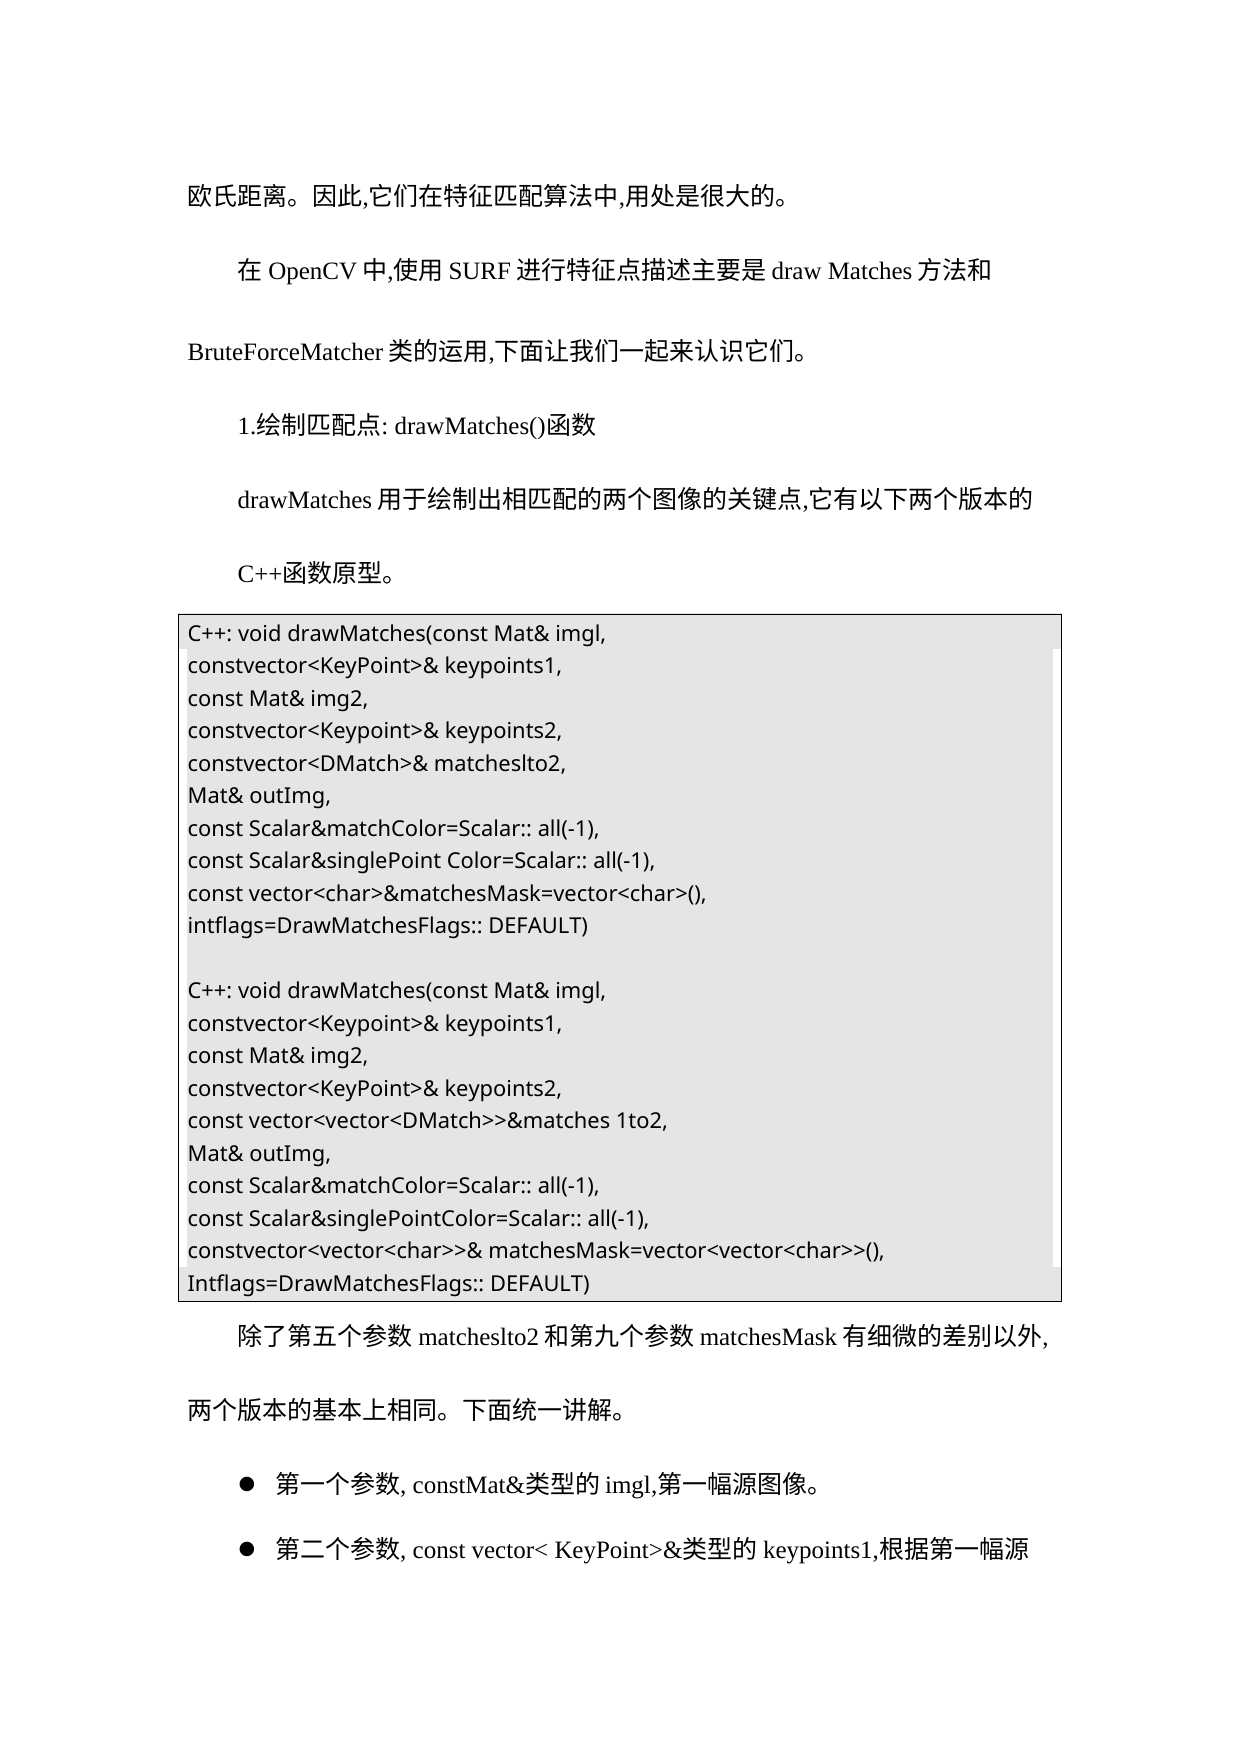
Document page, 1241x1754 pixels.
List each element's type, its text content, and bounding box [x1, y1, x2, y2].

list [187, 1515, 1053, 1580]
text const Scalar&matchColor=Scalar:: all(-1), [187, 1169, 1053, 1202]
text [187, 162, 1053, 227]
text const Mat& img2, [187, 1039, 1053, 1072]
text drawMatches用于绘制出相匹配的两个图像的关键点,它有以下两个版本的 [187, 465, 1053, 530]
text constvector<Keypoint>& keypoints1, [187, 1007, 1053, 1039]
text const vector<char>&matchesMask=vector<char>(), [187, 877, 1053, 909]
text C++: void drawMatches(const Mat& imgl, [179, 615, 1061, 649]
text C++: void drawMatches(const Mat& imgl, [187, 974, 1053, 1007]
text 两个版本的基本上相同。下面统一讲解。 [187, 1376, 1053, 1441]
text Mat& outImg, [187, 1137, 1053, 1169]
text constvector<KeyPoint>& keypoints1, [187, 649, 1053, 682]
text constvector<KeyPoint>& keypoints2, [187, 1072, 1053, 1104]
text const Scalar&singlePointColor=Scalar:: all(-1), [187, 1202, 1053, 1234]
text const vector<vector<DMatch>>&matches 1to2, [187, 1104, 1053, 1137]
text Mat& outImg, [187, 779, 1053, 812]
list 第一个参数, constMat&类型的imgl,第一幅源图像。 [187, 1450, 1053, 1515]
text const Scalar&singlePoint Color=Scalar:: all(-1), [187, 844, 1053, 877]
text const Mat& img2, [187, 682, 1053, 714]
text 1.绘制匹配点: drawMatches()函数 [187, 391, 1053, 456]
text 除了第五个参数 matcheslto2和第九个参数 matchesMask有细微的差别以外, [187, 1302, 1053, 1367]
text constvector<DMatch>& matcheslto2, [187, 747, 1053, 779]
text const Scalar&matchColor=Scalar:: all(-1), [187, 812, 1053, 844]
text C++函数原型。 [187, 539, 1053, 604]
text 在 OpenCV中,使用SURF进行特征点描述主要是 draw Matches方法和BruteForceMatcher类的运用,下面让我们一起来认识它们。 [187, 236, 1053, 382]
text constvector<Keypoint>& keypoints2, [187, 714, 1053, 747]
text intflags=DrawMatchesFlags:: DEFAULT) [187, 909, 1053, 942]
text Intflags=DrawMatchesFlags:: DEFAULT) [179, 1263, 1061, 1301]
text constvector<vector<char>>& matchesMask=vector<vector<char>>(), [187, 1234, 1053, 1263]
